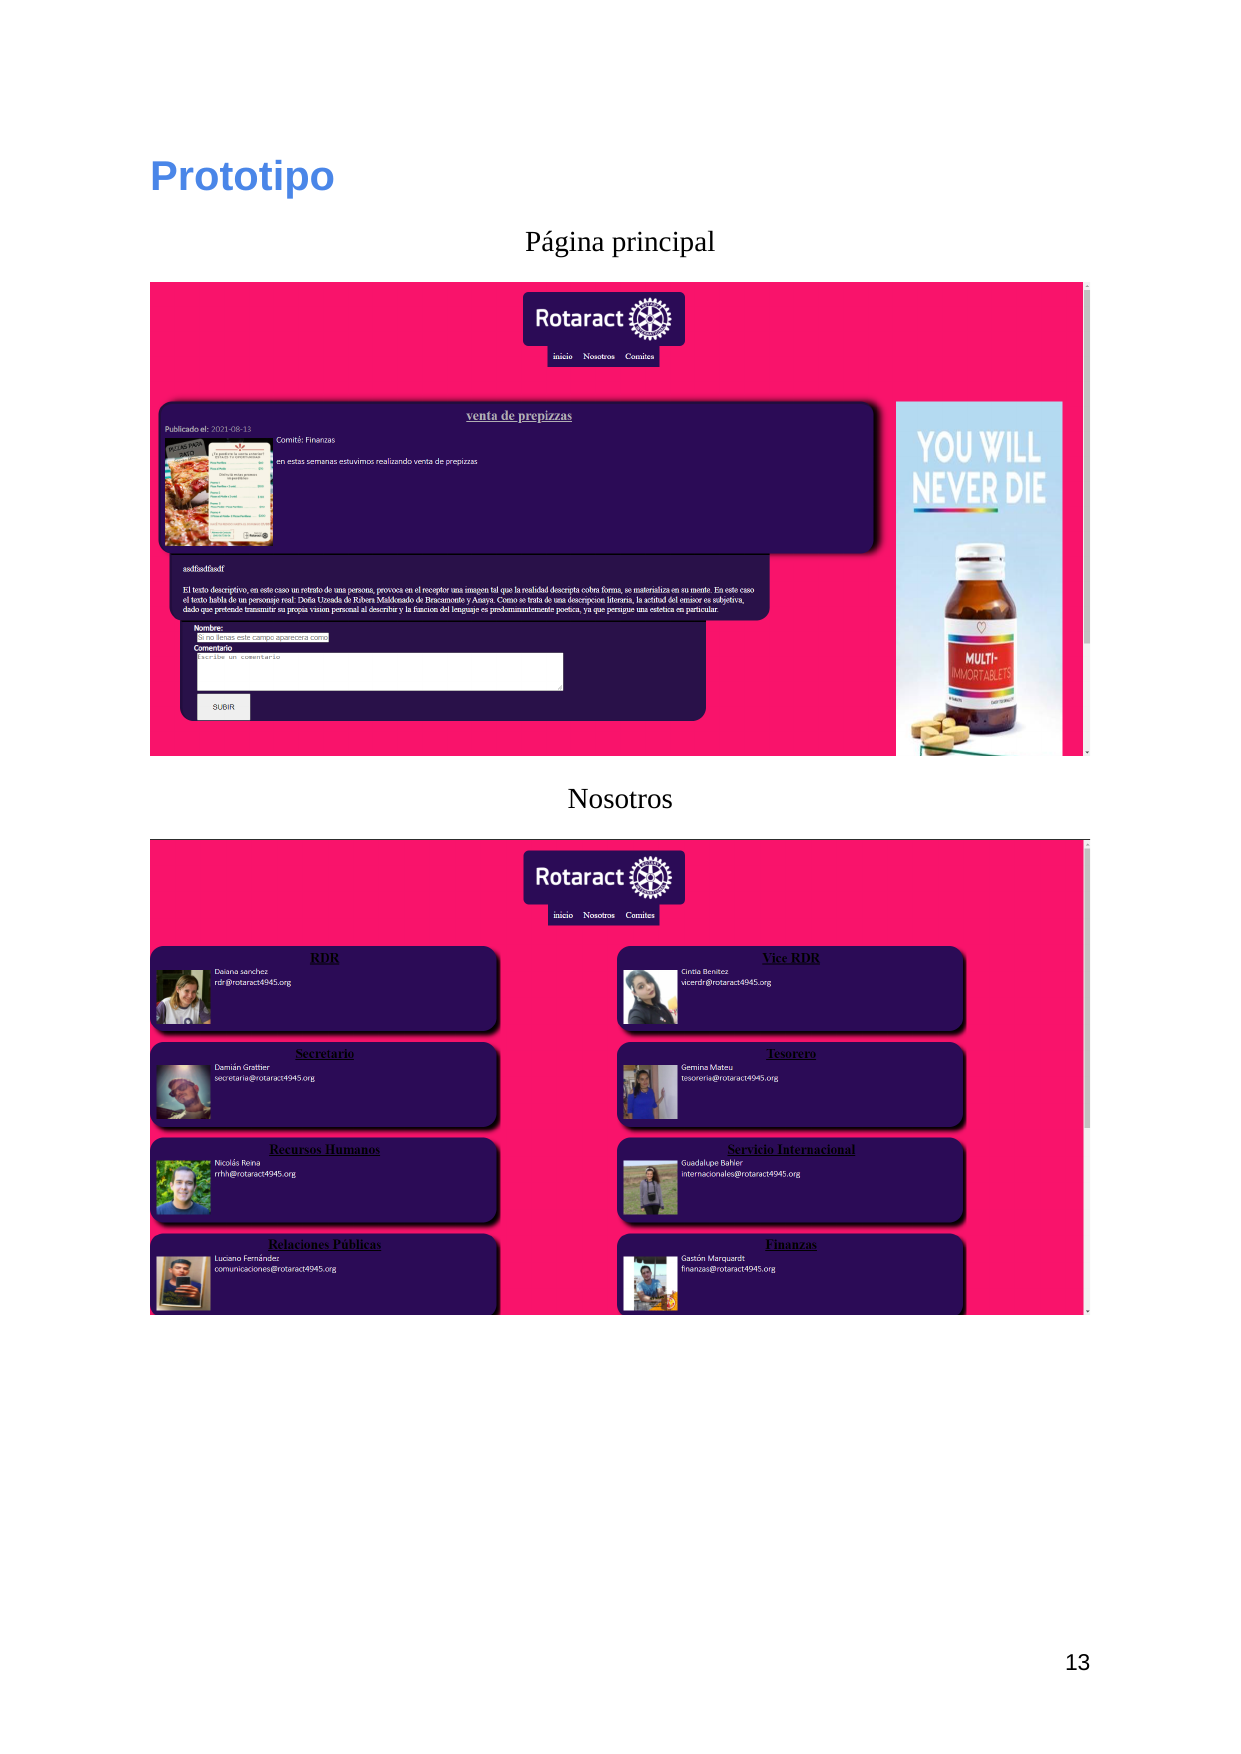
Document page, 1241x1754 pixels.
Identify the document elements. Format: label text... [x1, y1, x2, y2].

text Página principal [150, 224, 1090, 258]
subtitle Prototipo [150, 151, 1090, 199]
text Nosotros [150, 781, 1090, 814]
picture [150, 282, 1091, 756]
picture [150, 839, 1091, 1315]
